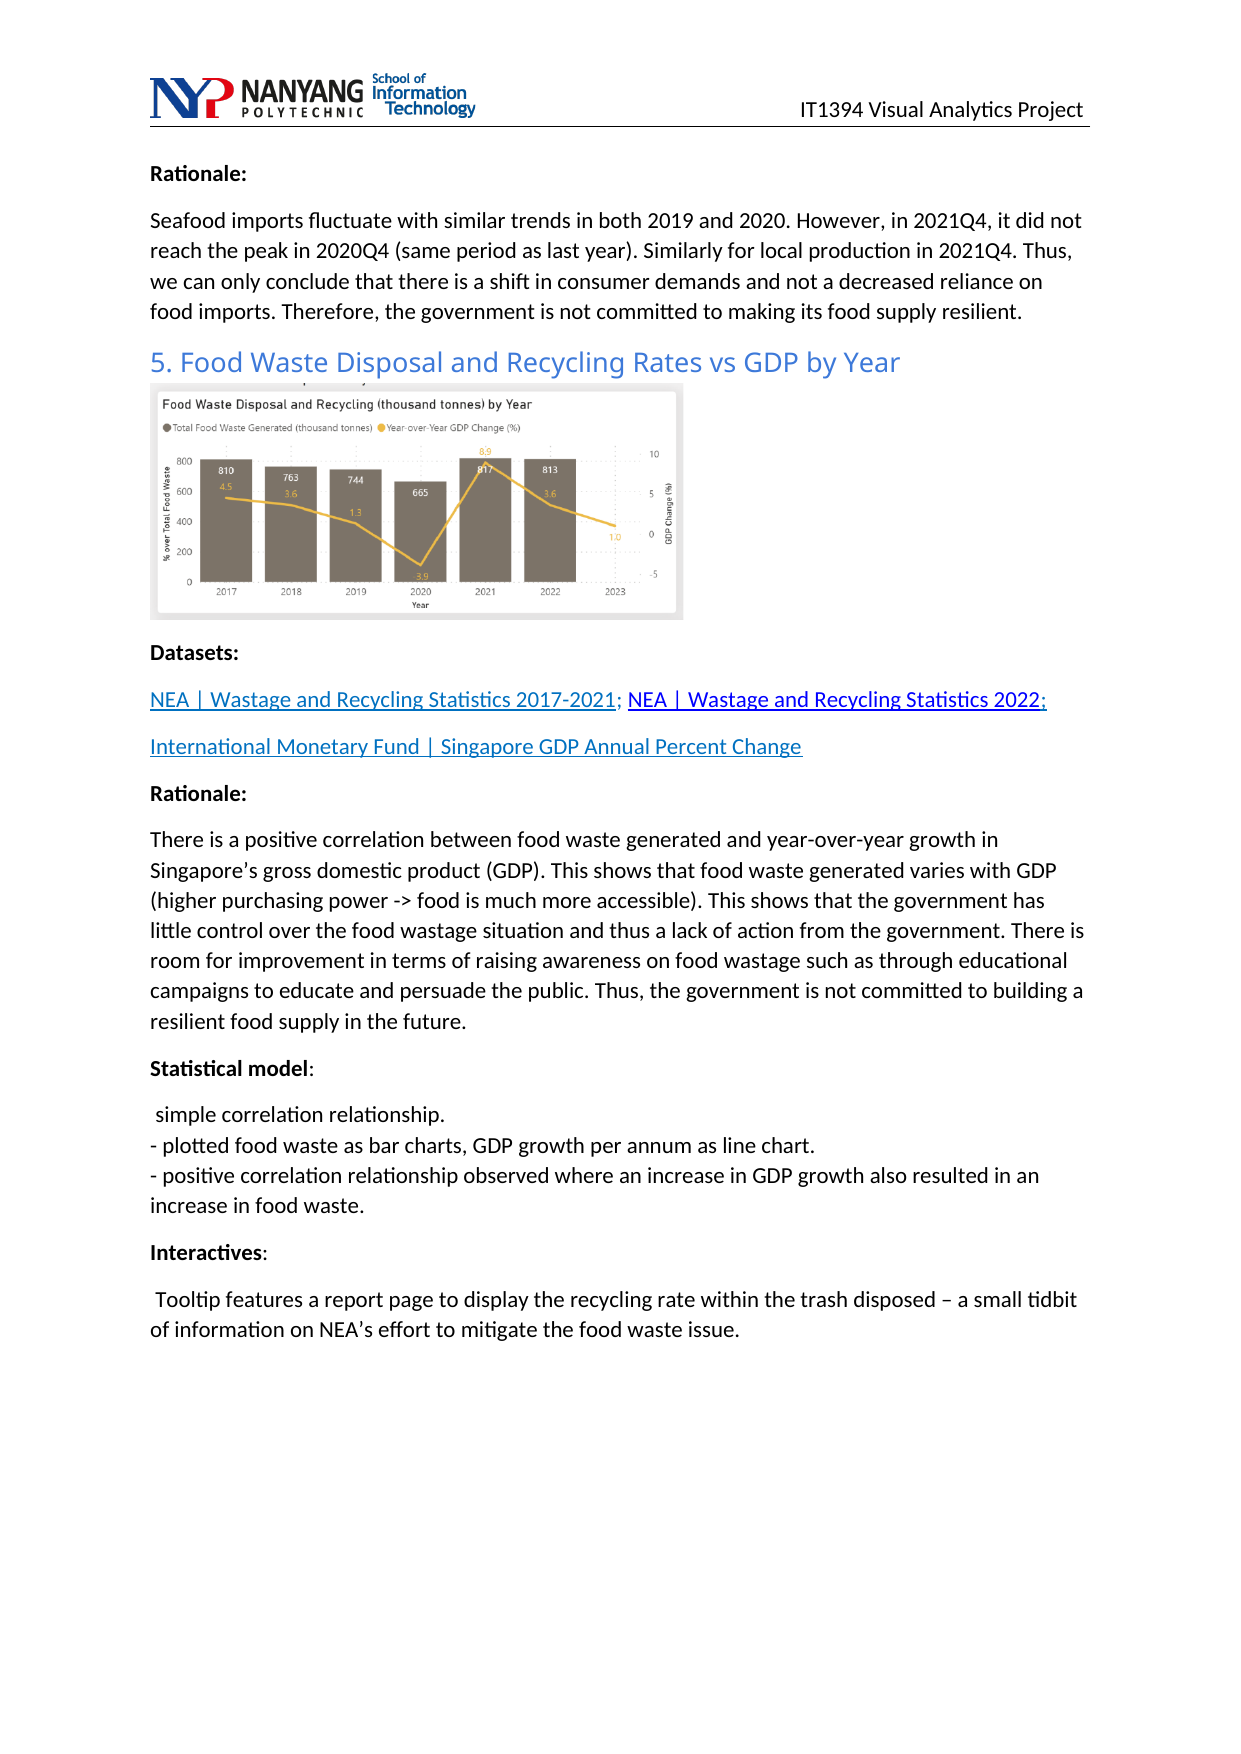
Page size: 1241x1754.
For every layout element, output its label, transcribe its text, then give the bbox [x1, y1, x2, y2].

text NEA | Wastage and Recycling Statistics 2017-2021; NEA | Wastage and Recycling Statistics 2022; [150, 685, 1090, 713]
subtitle 5. Food Waste Disposal and Recycling Rates vs GDP by Year [150, 344, 1090, 381]
text Interactives: [150, 1238, 1090, 1266]
text Datasets: [150, 638, 1090, 666]
picture [150, 383, 684, 620]
text Seafood imports fluctuate with similar trends in both 2019 and 2020. However, in 2021Q4, it did not reach the peak in 2020Q4 (same period as last year). Similarly for local production in 2021Q4. Thus, we can only conclude that there is a shift in consumer demands and not a decreased reliance on food imports. Therefore, the government is not committed to making its food supply resilient. [150, 206, 1090, 325]
picture [150, 78, 363, 118]
text Tooltip features a report page to display the recycling rate within the trash disposed – a small tidbit of information on NEA’s effort to mitigate the food waste issue. [150, 1285, 1090, 1343]
text Rationale: [150, 159, 1090, 187]
text International Monetary Fund | Singapore GDP Annual Percent Change [150, 732, 1090, 760]
text There is a positive correlation between food waste generated and year-over-year growth in Singapore’s gross domestic product (GDP). This shows that food waste generated varies with GDP (higher purchasing power -> food is much more accessible). This shows that the government has little control over the food wastage situation and thus a lack of action from the government. There is room for improvement in terms of raising awareness on food wastage such as through educational campaigns to educate and persuade the public. Thus, the government is not committed to building a resilient food supply in the future. [150, 826, 1090, 1035]
text Statistical model: [150, 1054, 1090, 1082]
text Rationale: [150, 779, 1090, 807]
picture [372, 73, 476, 118]
text simple correlation relationship. - plotted food waste as bar charts, GDP growth per annum as line chart. - positive correlation relationship observed where an increase in GDP growth also resulted in an increase in food waste. [150, 1101, 1090, 1219]
